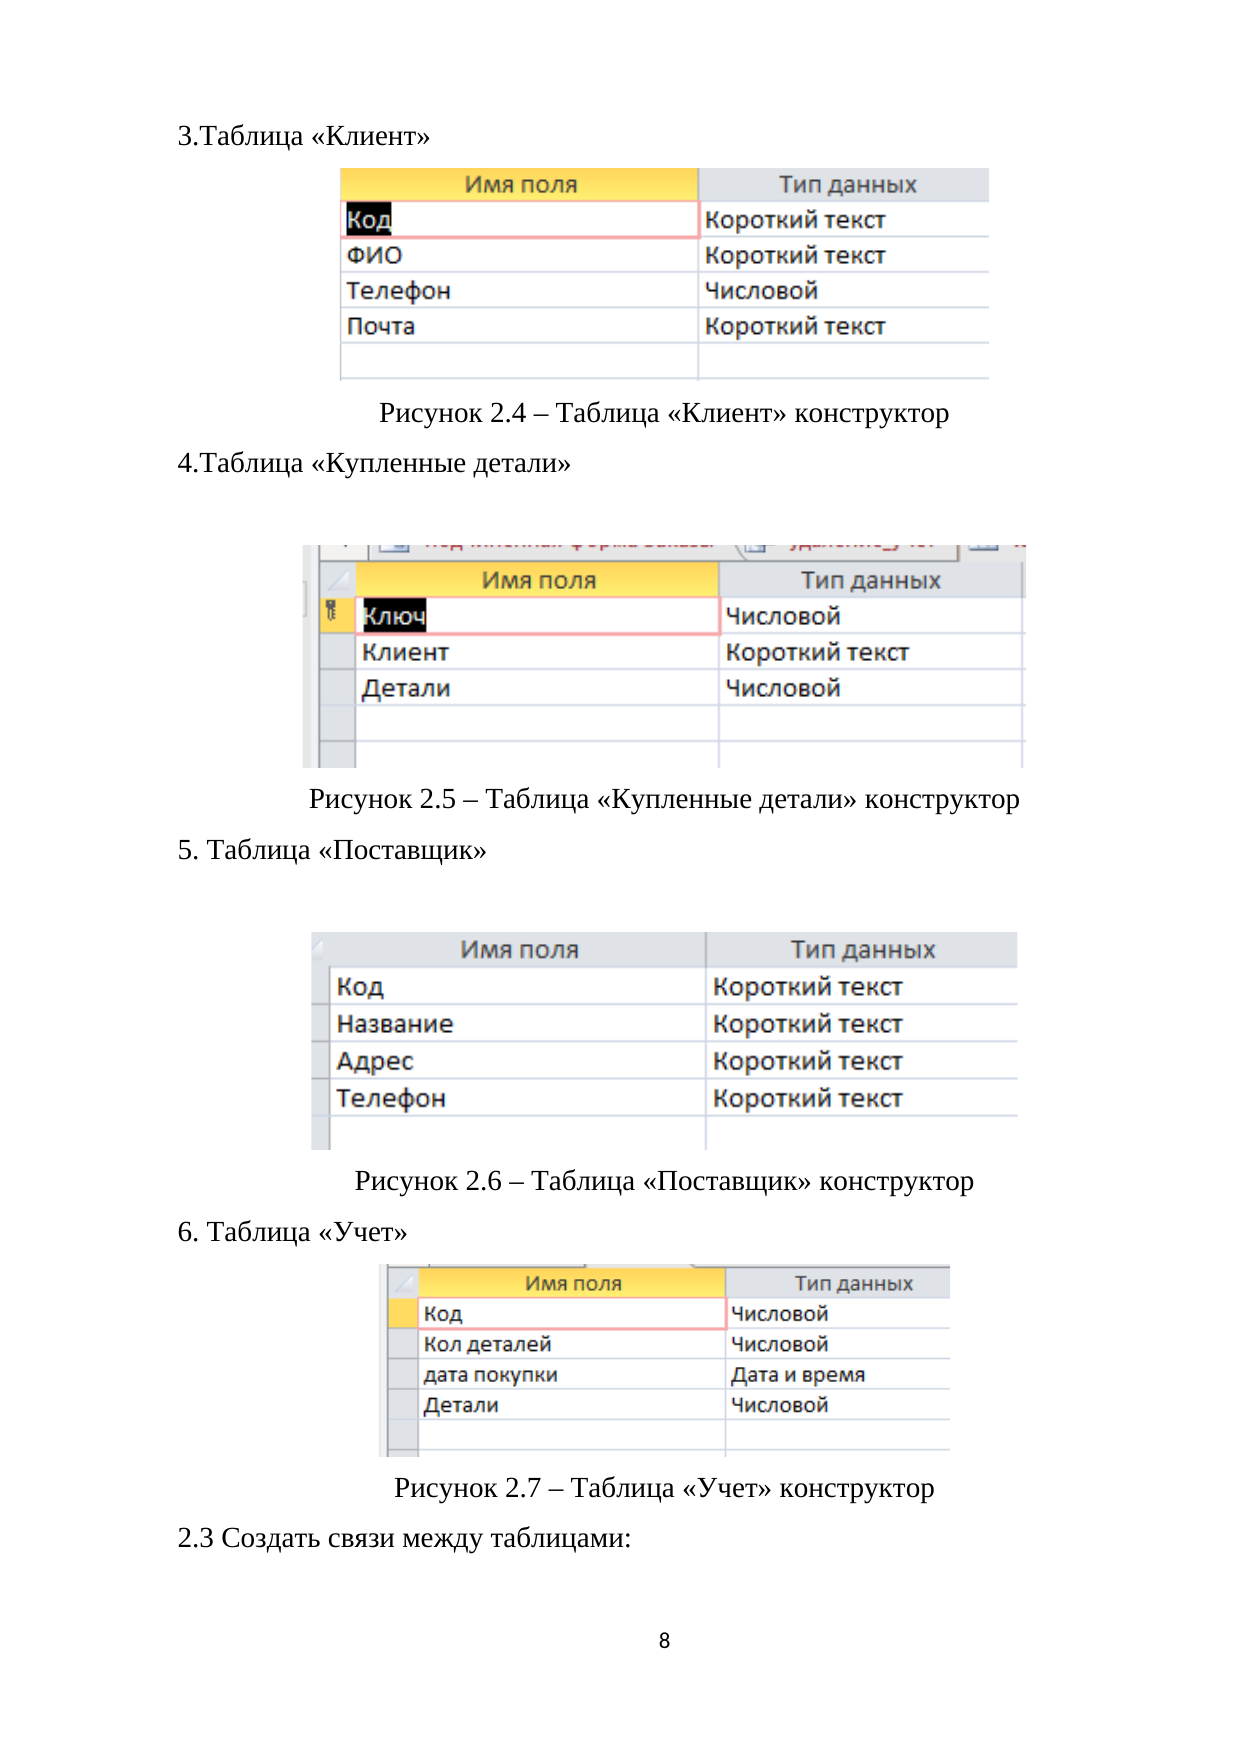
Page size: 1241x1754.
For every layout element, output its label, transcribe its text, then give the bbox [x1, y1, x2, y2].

text 4.Таблица «Купленные детали» [177, 445, 1152, 479]
text Рисунок 2.6 – Таблица «Поставщик» конструктор [177, 1163, 1152, 1197]
picture [311, 932, 1018, 1150]
picture [378, 1264, 951, 1457]
text Рисунок 2.5 – Таблица «Купленные детали» конструктор [177, 781, 1152, 815]
text 5. Таблица «Поставщик» [177, 832, 1152, 865]
picture [339, 168, 989, 381]
text 2.3 Создать связи между таблицами: [177, 1521, 1152, 1554]
text 6. Таблица «Учет» [177, 1214, 1152, 1247]
text Рисунок 2.4 – Таблица «Клиент» конструктор [177, 395, 1152, 428]
text Рисунок 2.7 – Таблица «Учет» конструктор [177, 1470, 1152, 1504]
text 3.Таблица «Клиент» [177, 118, 1152, 152]
picture [302, 545, 1027, 768]
